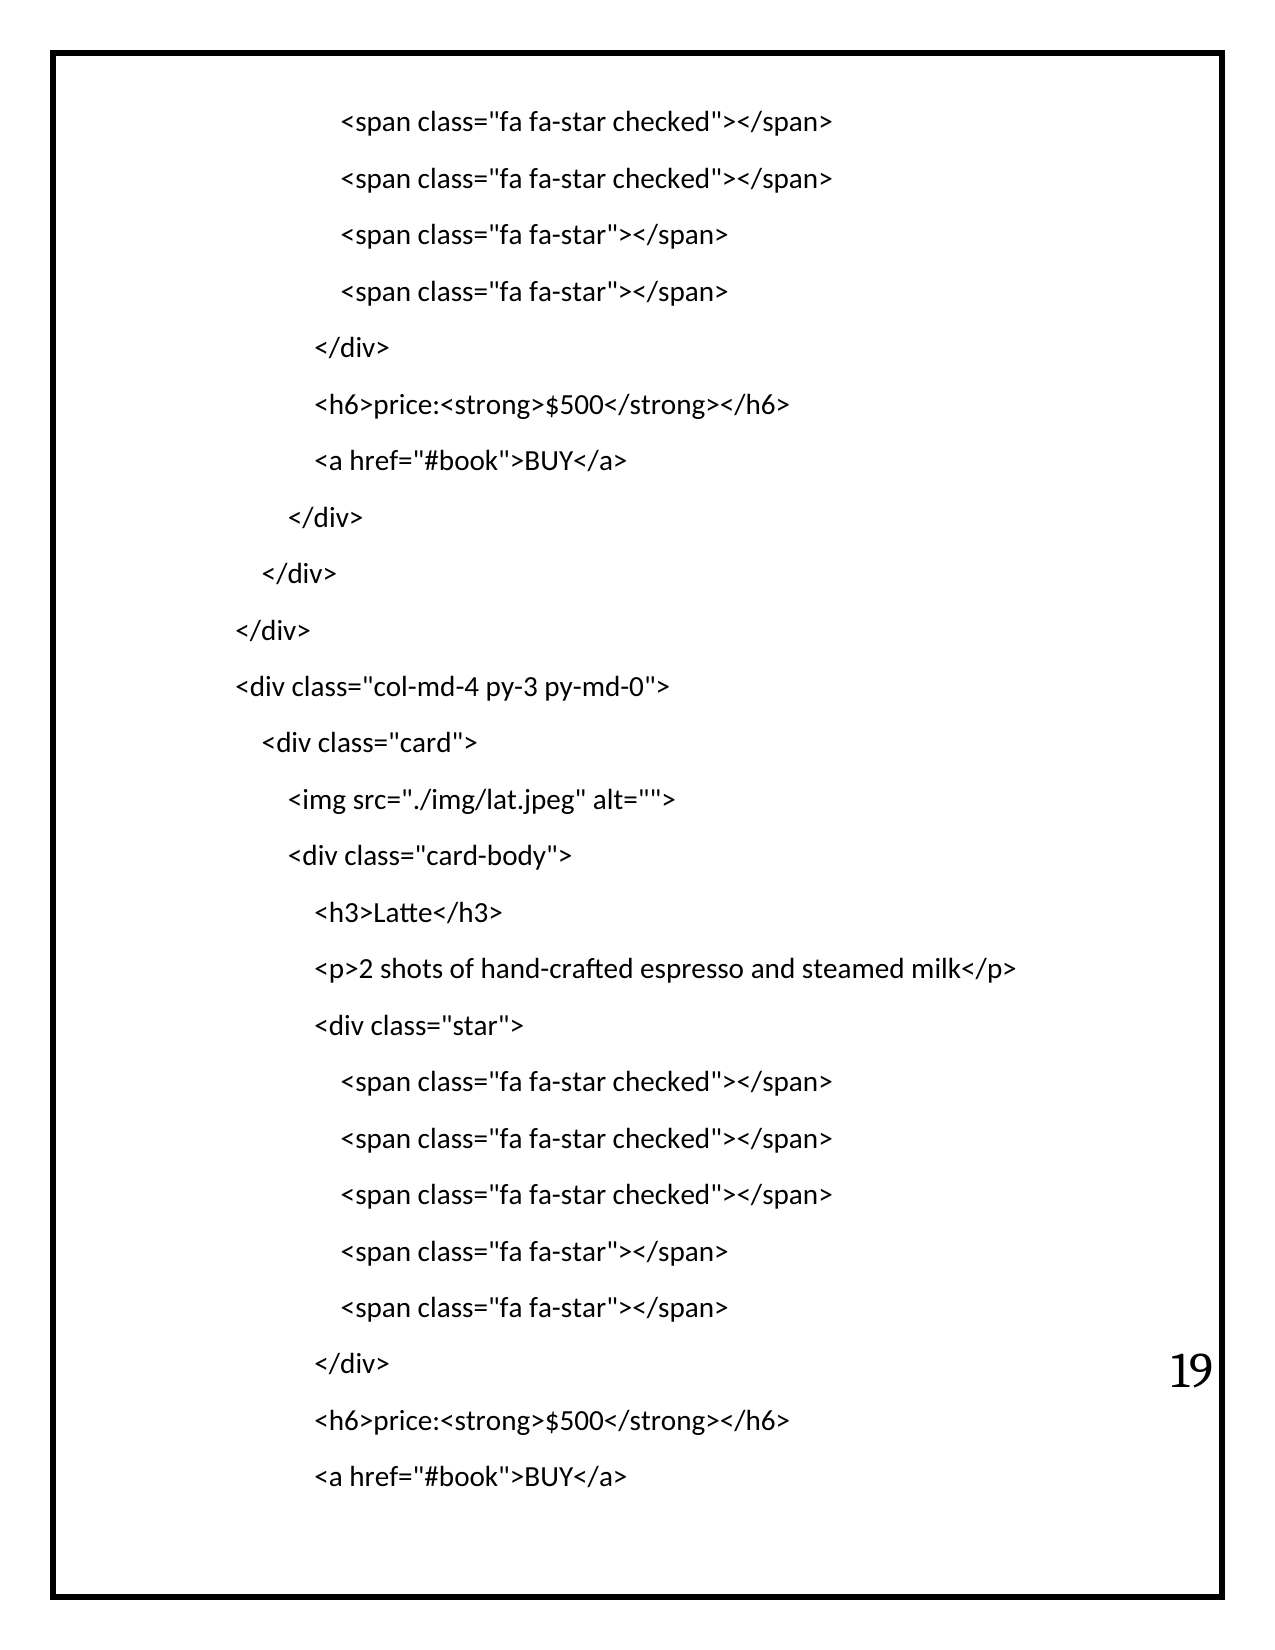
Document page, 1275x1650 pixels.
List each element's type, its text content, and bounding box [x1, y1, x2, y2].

text <span class="fa fa-star"></span> [103, 216, 1167, 252]
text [103, 160, 1167, 196]
text <div class="card"> [103, 724, 1167, 760]
text <a href="#book">BUY</a> [103, 442, 1167, 478]
text <span class="fa fa-star checked"></span> [103, 1176, 1167, 1212]
text <p>2 shots of hand-crafted espresso and steamed milk</p> [103, 950, 1167, 986]
text <a href="#book">BUY</a> [103, 1458, 1167, 1494]
text <img src="./img/lat.jpeg" alt=""> [103, 781, 1167, 817]
text </div> [103, 499, 1167, 534]
text <span class="fa fa-star checked"></span> [103, 1063, 1167, 1099]
text <div class="star"> [103, 1007, 1167, 1042]
text <h6>price:<strong>$500</strong></h6> [103, 386, 1167, 421]
text </div> [103, 329, 1167, 365]
text <span class="fa fa-star"></span> [103, 1289, 1167, 1325]
text <h6>price:<strong>$500</strong></h6> [103, 1402, 1167, 1438]
text <div class="col-md-4 py-3 py-md-0"> [103, 668, 1167, 704]
text </div> [103, 612, 1167, 647]
text <span class="fa fa-star checked"></span> [103, 1120, 1167, 1155]
text <h3>Latte</h3> [103, 894, 1167, 929]
text <div class="card-body"> [103, 837, 1167, 873]
text </div> [103, 1346, 1167, 1381]
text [103, 103, 1167, 139]
text <span class="fa fa-star"></span> [103, 273, 1167, 308]
text <span class="fa fa-star"></span> [103, 1233, 1167, 1268]
text </div> [103, 555, 1167, 591]
